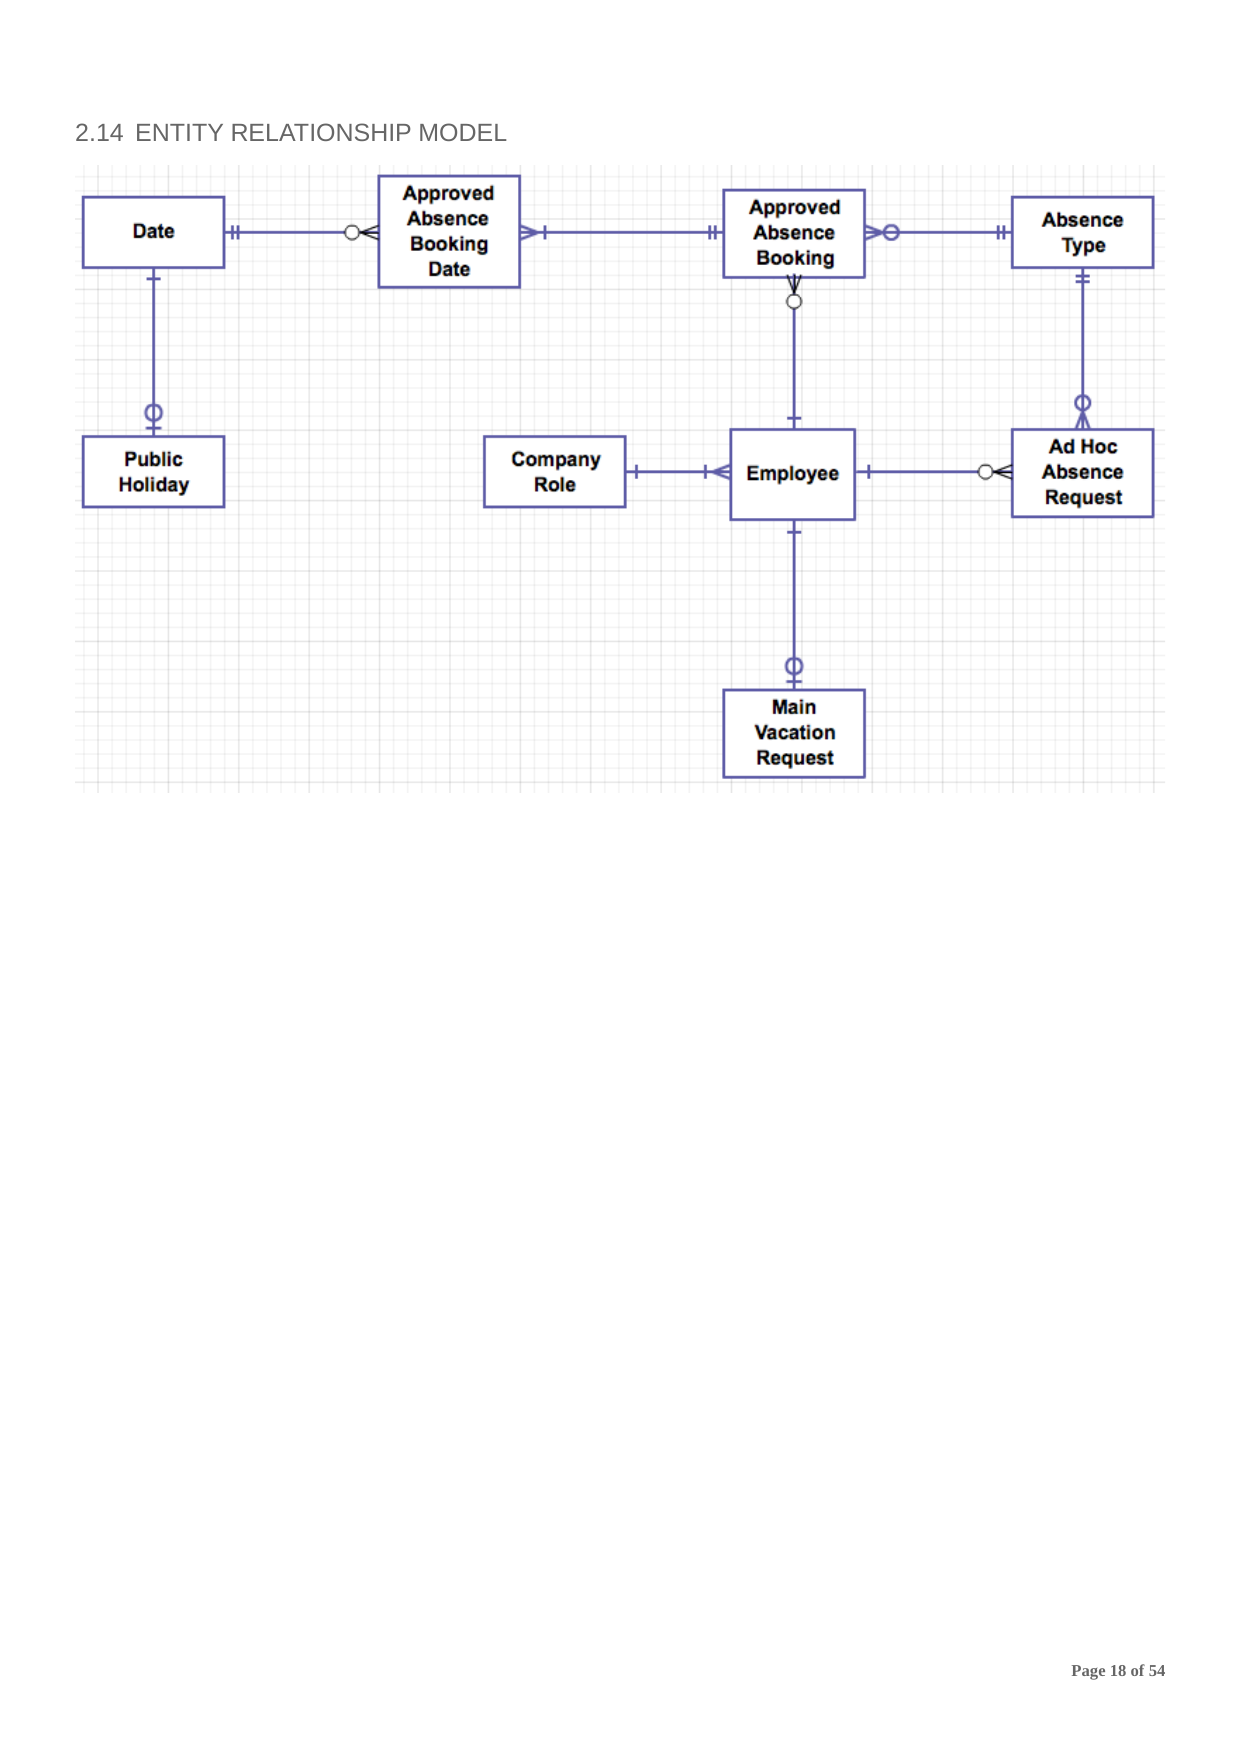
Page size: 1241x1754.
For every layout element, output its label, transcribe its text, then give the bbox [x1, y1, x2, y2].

picture [75, 165, 1166, 793]
subtitle entity relationship model [75, 118, 1165, 147]
